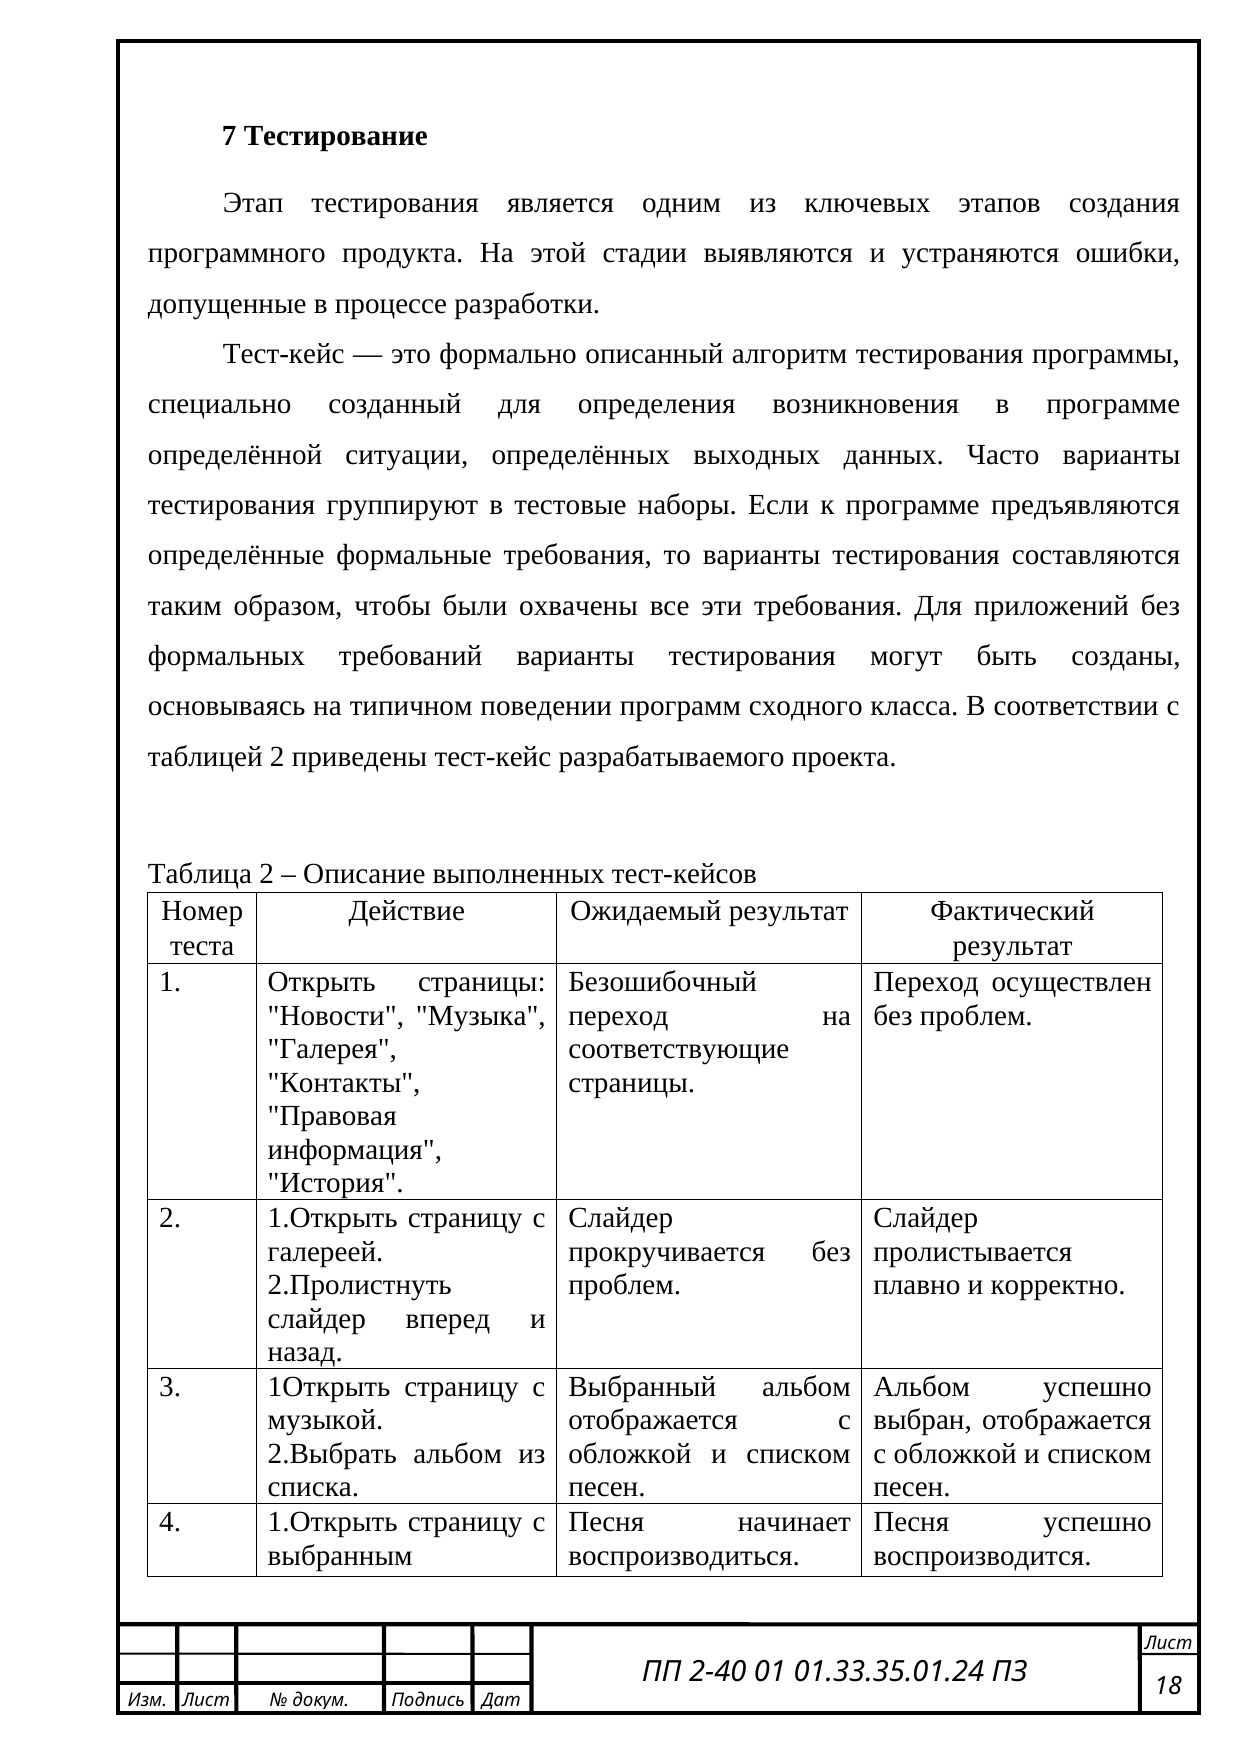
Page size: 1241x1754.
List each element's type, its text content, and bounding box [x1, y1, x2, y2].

table_cell Безошибочный переход на соответствующие страницы. [557, 964, 861, 1199]
table_cell Слайдер пролистывается плавно и корректно. [862, 1200, 1162, 1368]
text Тест-кейс — это формально описанный алгоритм тестирования программы, специально созданный для определения возникновения в программе определённой ситуации, определённых выходных данных. Часто варианты тестирования группируют в тестовые наборы. Если к программе предъявляются определённые формальные требования, то варианты тестирования составляются таким образом, чтобы были охвачены все эти требования. Для приложений без формальных требований варианты тестирования могут быть созданы, основываясь на типичном поведении программ сходного класса. В соответствии с таблицей 2 приведены тест-кейс разрабатываемого проекта. [148, 336, 1181, 772]
table_cell 1. [148, 964, 256, 1199]
table_cell Выбранный альбом отображается с обложкой и списком песен. [557, 1369, 861, 1503]
table_cell 4. [148, 1504, 256, 1576]
text Этап тестирования является одним из ключевых этапов создания программного продукта. На этой стадии выявляются и устраняются ошибки, допущенные в процессе разработки. [148, 185, 1181, 319]
table_header Действие [257, 893, 556, 963]
table_cell 2. [148, 1200, 256, 1368]
table_cell 1.Открыть страницу с галереей. 2.Пролистнуть слайдер вперед и назад. [257, 1200, 556, 1368]
text 7 Тестирование [148, 118, 1181, 152]
table_cell Альбом успешно выбран, отображается с обложкой и списком песен. [862, 1369, 1162, 1503]
table_cell Открыть страницы: "Новости", "Музыка", "Галерея", "Контакты", "Правовая информация", "История". [257, 964, 556, 1199]
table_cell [557, 1504, 861, 1576]
text Таблица 2 – Описание выполненных тест-кейсов [148, 856, 1181, 889]
table_cell Слайдер прокручивается без проблем. [557, 1200, 861, 1368]
table_header Фактический результат [862, 893, 1162, 963]
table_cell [257, 1504, 556, 1576]
table_cell 1Открыть страницу с музыкой. 2.Выбрать альбом из списка. [257, 1369, 556, 1503]
table_cell Переход осуществлен без проблем. [862, 964, 1162, 1199]
table_header Ожидаемый результат [557, 893, 861, 963]
table_header Номер теста [148, 893, 256, 963]
table_cell 3. [148, 1369, 256, 1503]
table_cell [862, 1504, 1162, 1576]
